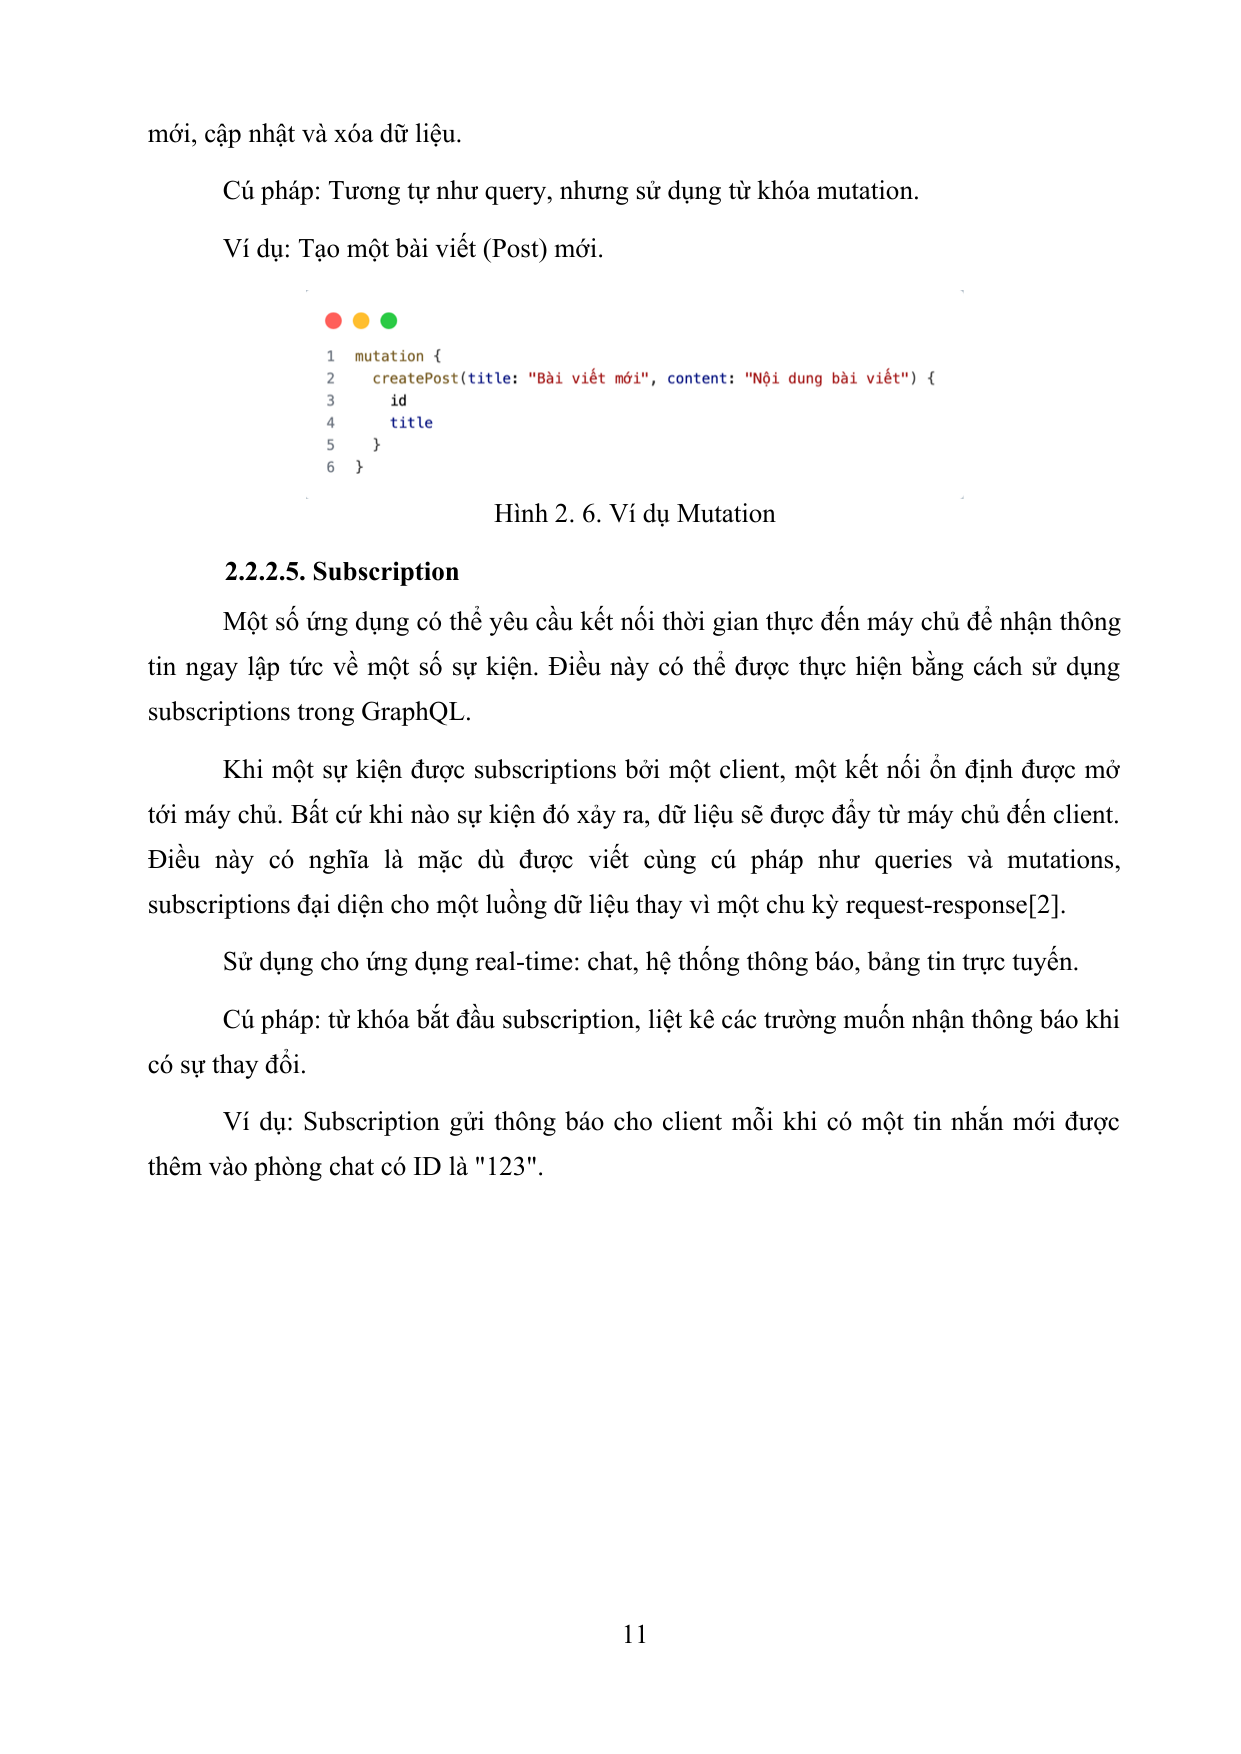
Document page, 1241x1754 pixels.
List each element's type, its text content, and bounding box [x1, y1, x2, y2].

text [148, 118, 1122, 148]
text Cú pháp: Tương tự như query, nhưng sử dụng từ khóa mutation. [148, 176, 1122, 206]
text Một số ứng dụng có thể yêu cầu kết nối thời gian thực đến máy chủ để nhận thông tin ngay lập tức về một số sự kiện. Điều này có thể được thực hiện bằng cách sử dụng subscriptions trong GraphQL. [148, 607, 1122, 727]
text Hình 2. 6. Ví dụ Mutation [148, 498, 1122, 528]
text Khi một sự kiện được subscriptions bởi một client, một kết nối ổn định được mở tới máy chủ. Bất cứ khi nào sự kiện đó xảy ra, dữ liệu sẽ được đẩy từ máy chủ đến client. Điều này có nghĩa là mặc dù được viết cùng cú pháp như queries và mutations, subscriptions đại diện cho một luồng dữ liệu thay vì một chu kỳ request-response[2]. [148, 754, 1122, 919]
text Ví dụ: Tạo một bài viết (Post) mới. [148, 233, 1122, 263]
text Sử dụng cho ứng dụng real-time: chat, hệ thống thông báo, bảng tin trực tuyến. [148, 947, 1122, 977]
text Cú pháp: từ khóa bắt đầu subscription, liệt kê các trường muốn nhận thông báo khi có sự thay đổi. [148, 1004, 1122, 1079]
picture [306, 290, 964, 499]
text Subscription [224, 556, 1122, 586]
text Ví dụ: Subscription gửi thông báo cho client mỗi khi có một tin nhắn mới được thêm vào phòng chat có ID là "123". [148, 1107, 1122, 1182]
